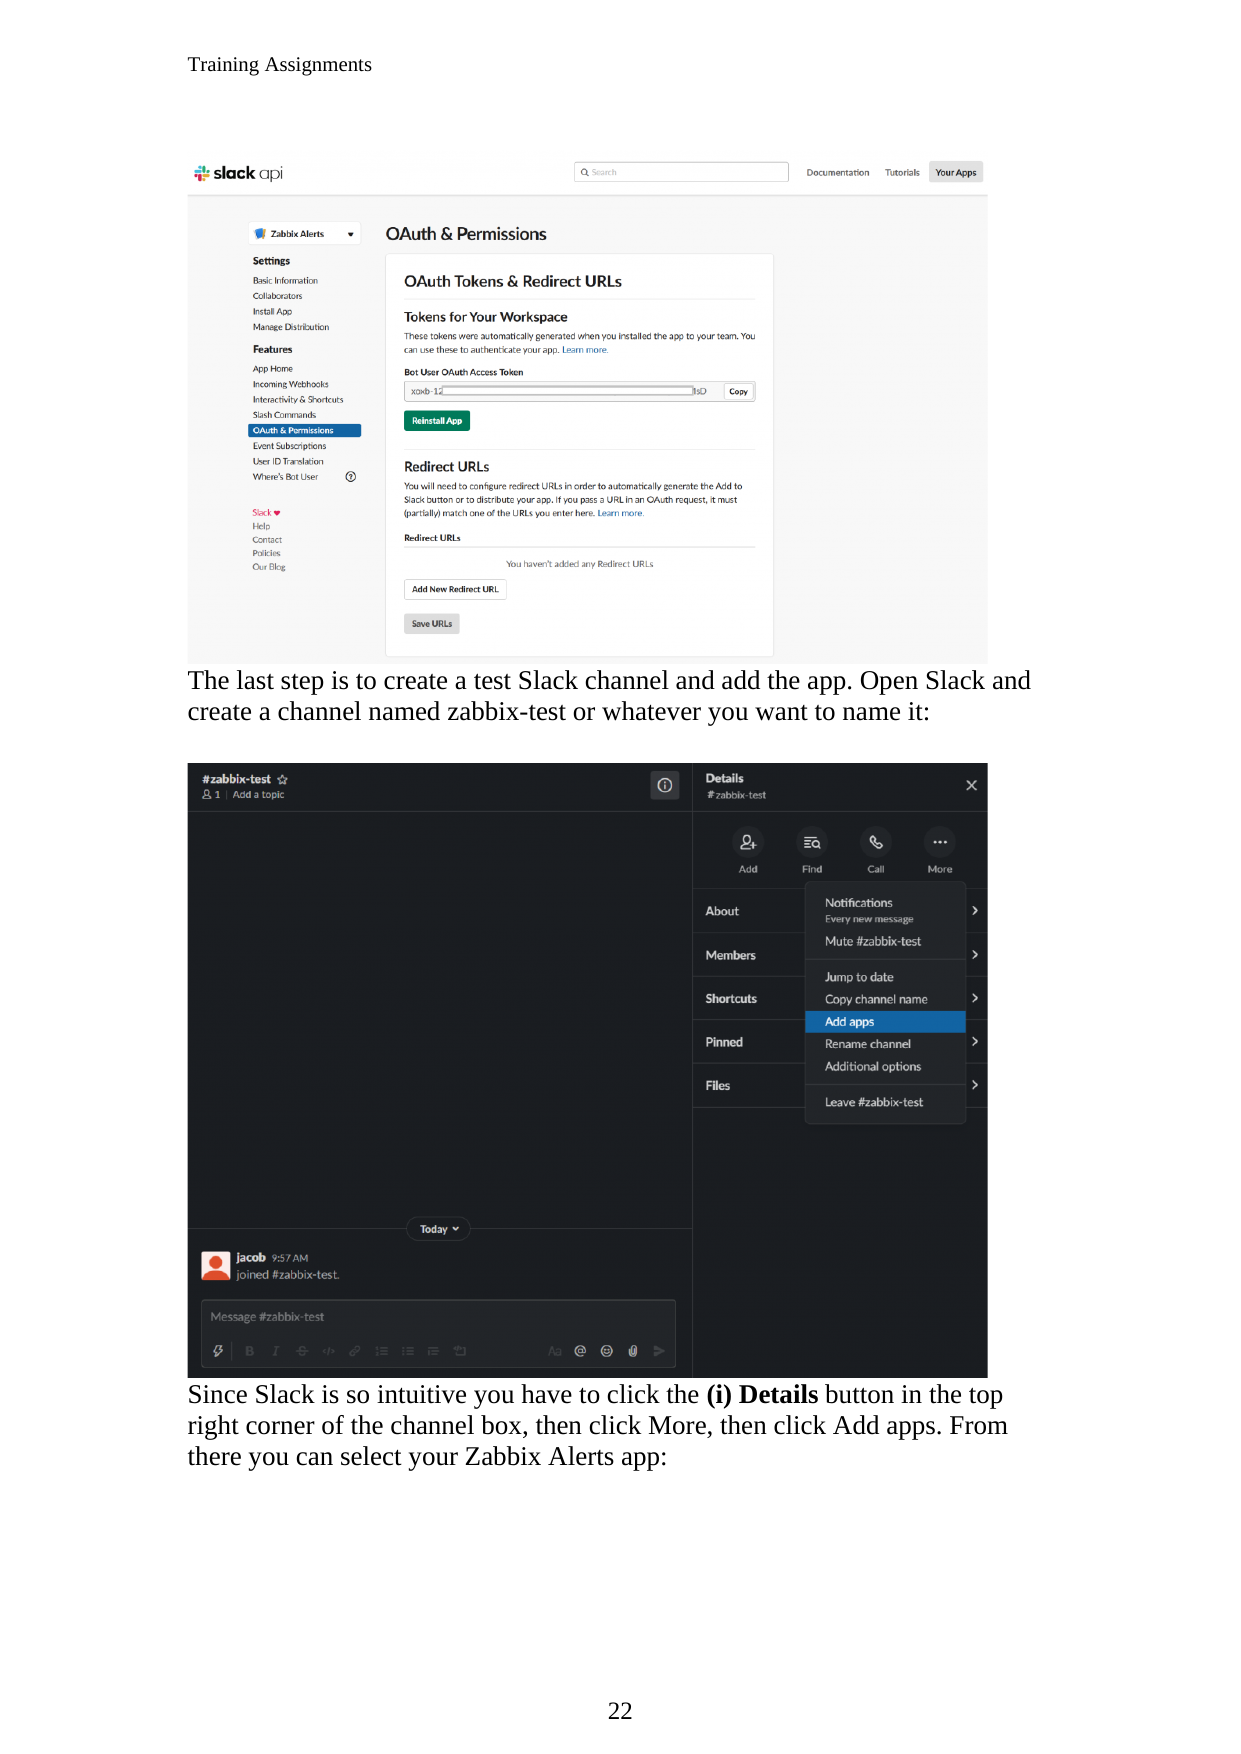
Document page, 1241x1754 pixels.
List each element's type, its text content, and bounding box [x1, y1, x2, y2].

picture [187, 763, 988, 1378]
text Since Slack is so intuitive you have to click the (i) Details button in the top right corner of the channel box, then click More, then click Add apps. From there you can select your Zabbix Alerts app: [187, 1378, 1053, 1471]
text The last step is to create a test Slack channel and add the app. Open Slack and create a channel named zabbix-test or whatever you want to name it: [187, 664, 1053, 726]
picture [187, 150, 988, 664]
